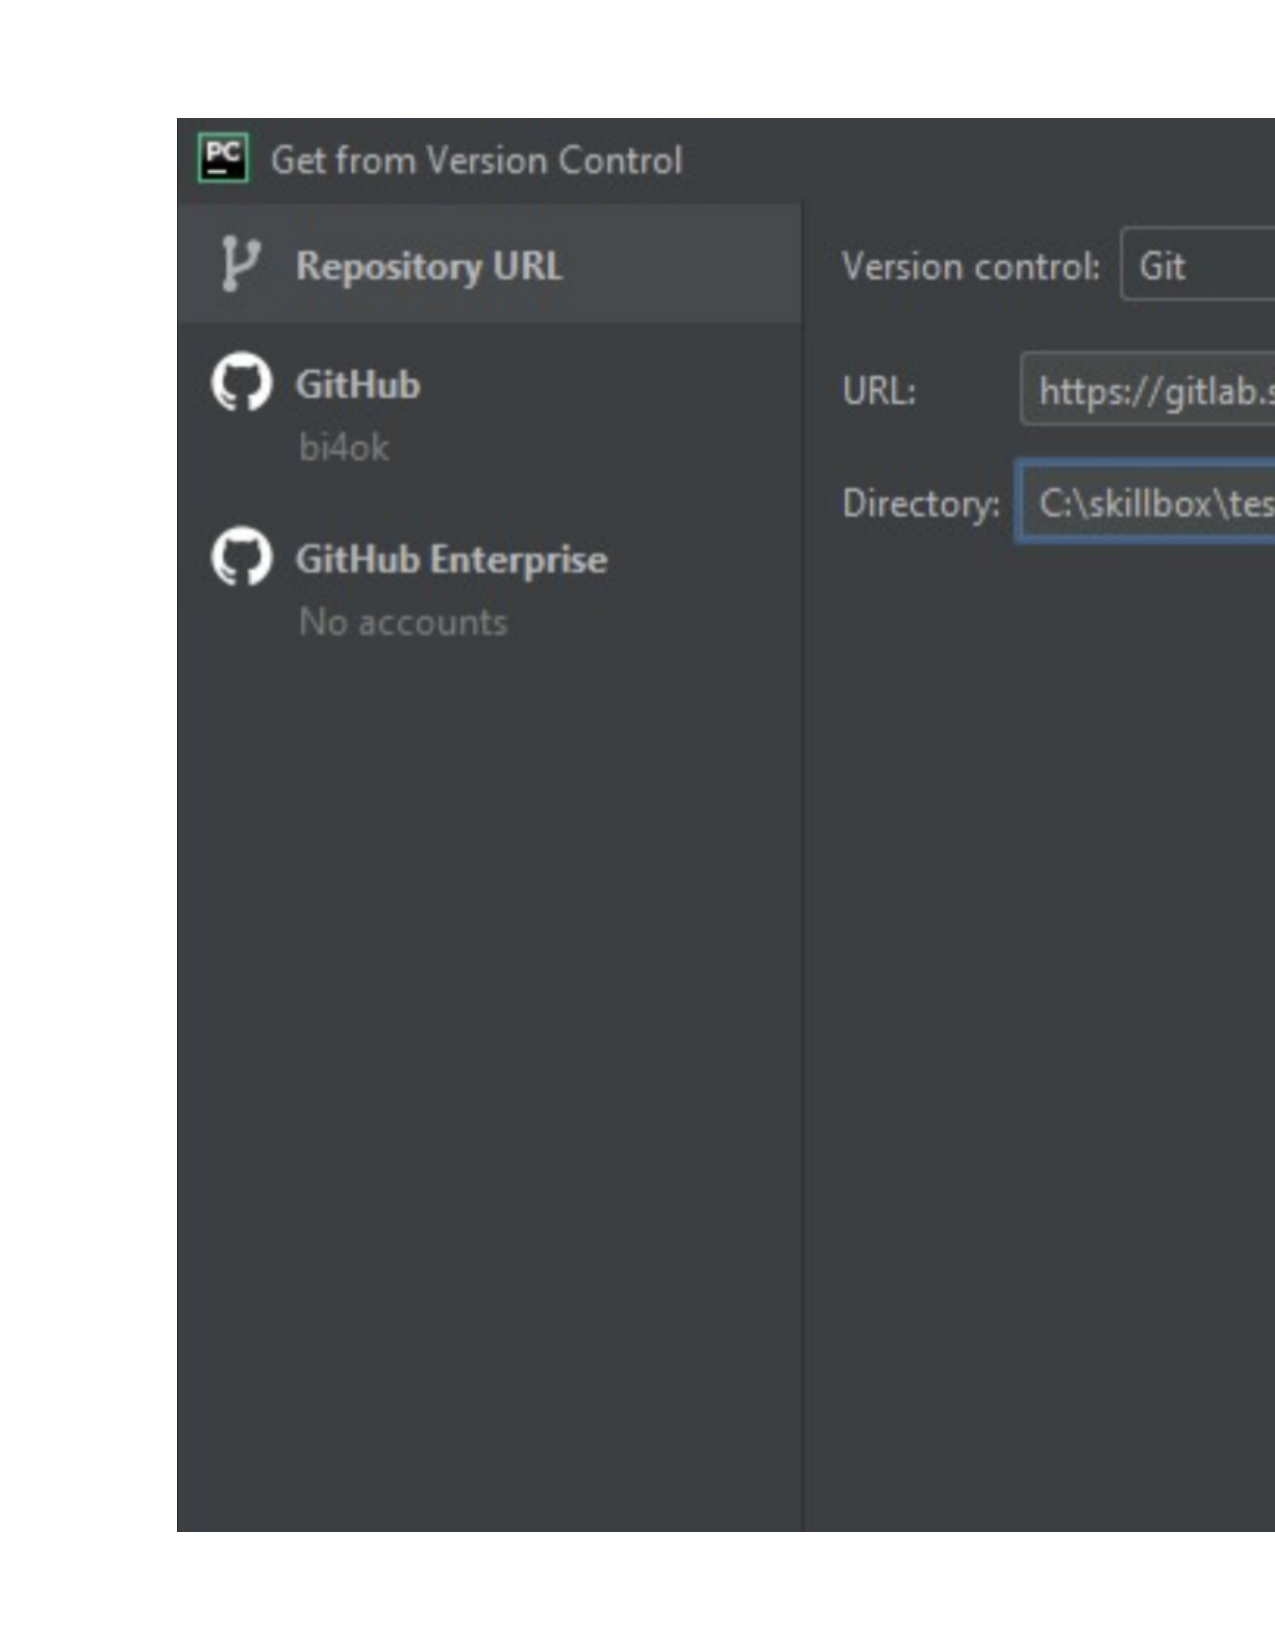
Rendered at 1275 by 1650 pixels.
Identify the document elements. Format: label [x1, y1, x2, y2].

picture [177, 118, 1275, 1532]
